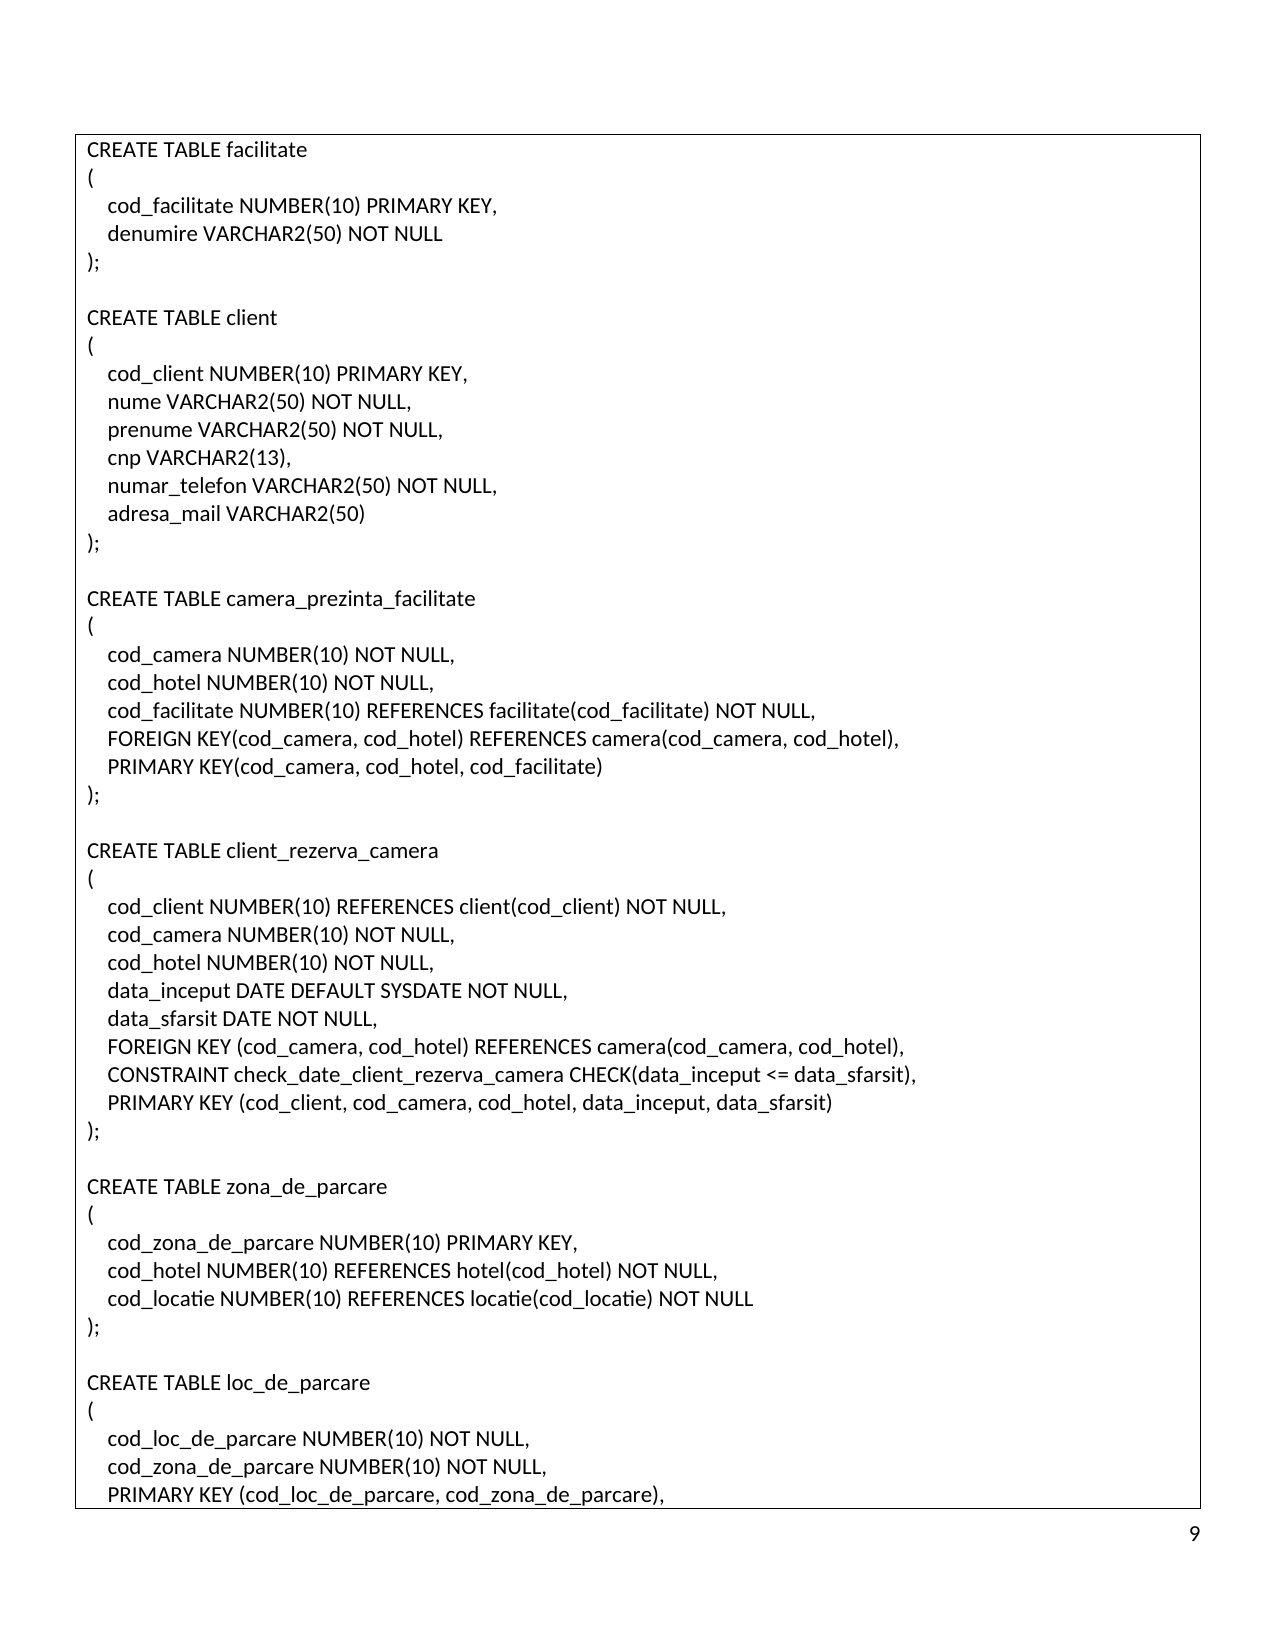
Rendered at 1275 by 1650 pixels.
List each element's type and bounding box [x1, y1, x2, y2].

table_header [76, 135, 1200, 1508]
